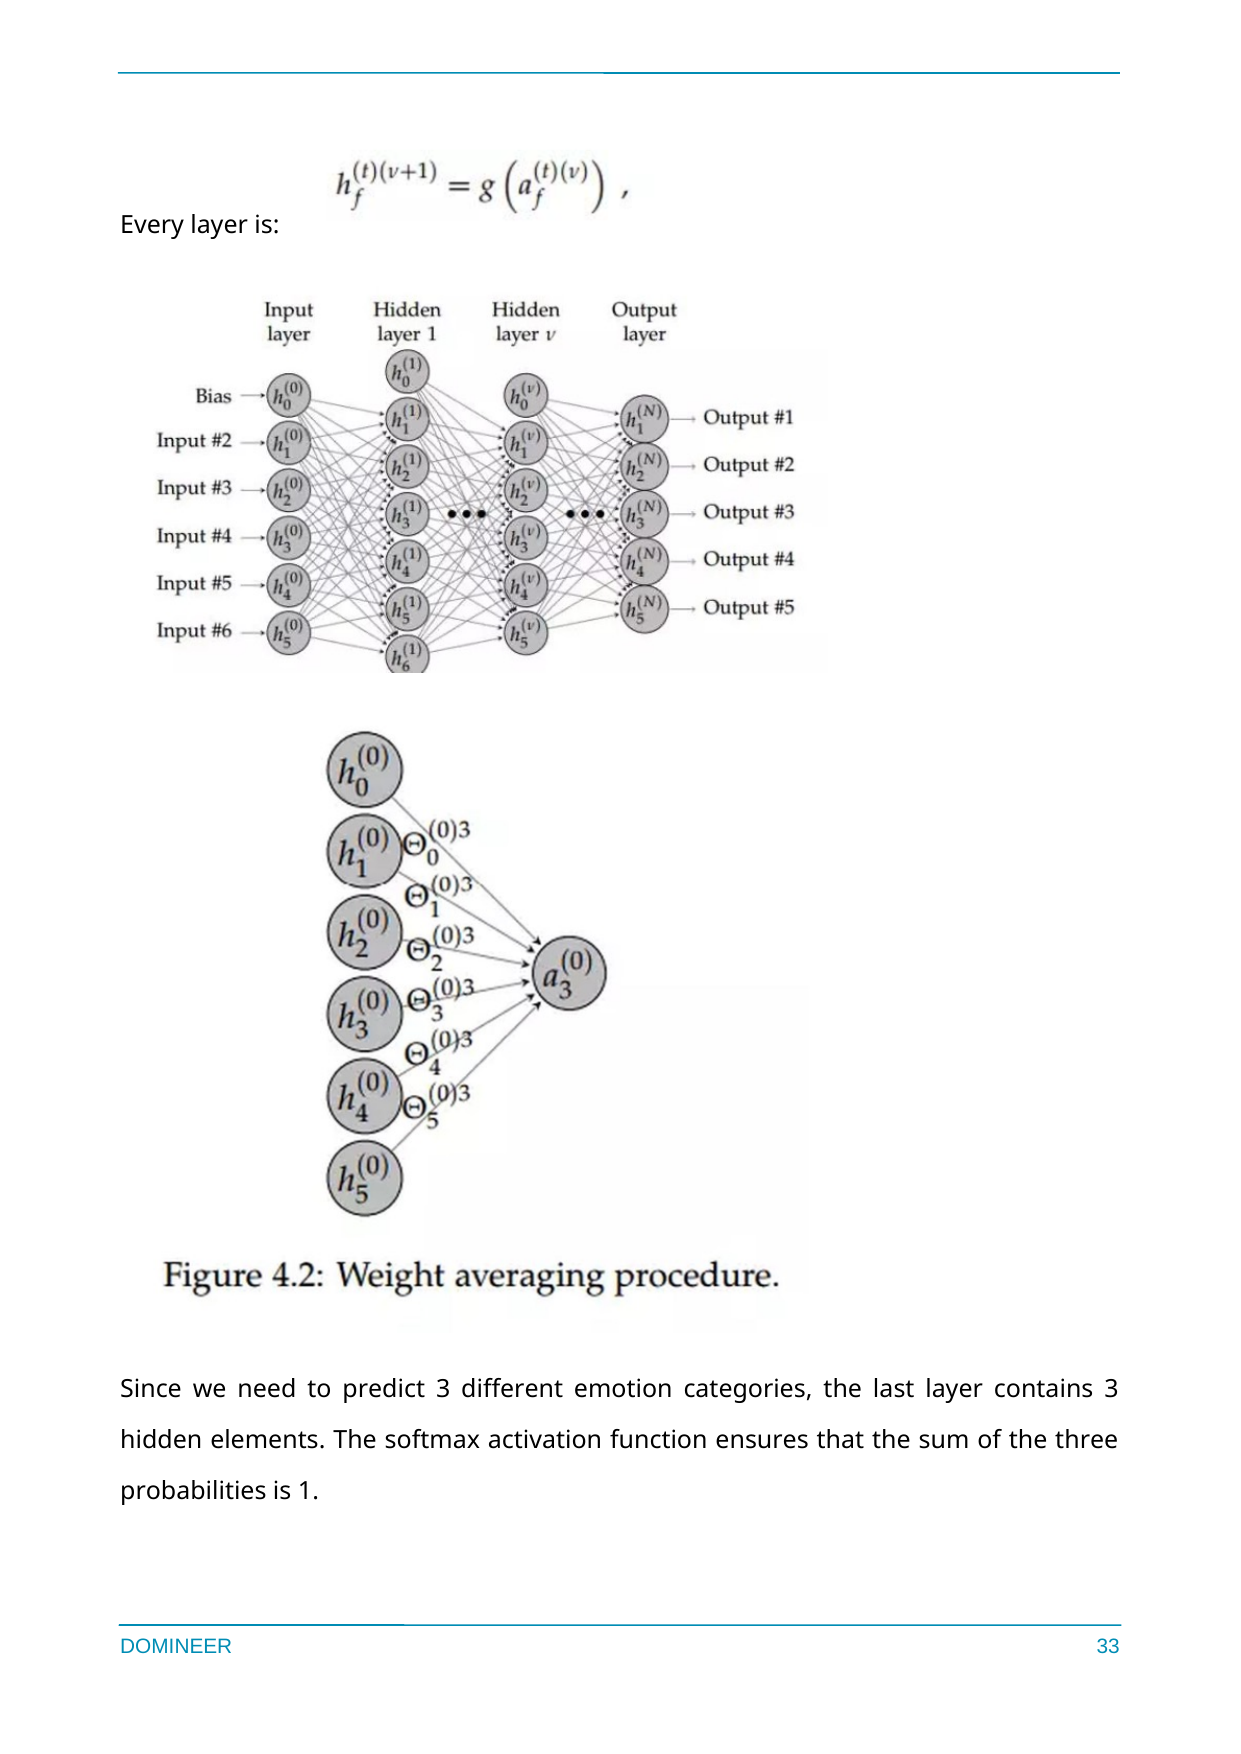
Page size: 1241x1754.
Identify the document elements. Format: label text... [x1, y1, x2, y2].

picture [279, 112, 751, 234]
picture [120, 278, 829, 673]
text Since we need to predict 3 different emotion categories, the last layer contains 3 hidden elements. The softmax activation function ensures that the sum of the three probabilities is 1. [120, 1371, 1120, 1507]
picture [120, 710, 810, 1333]
